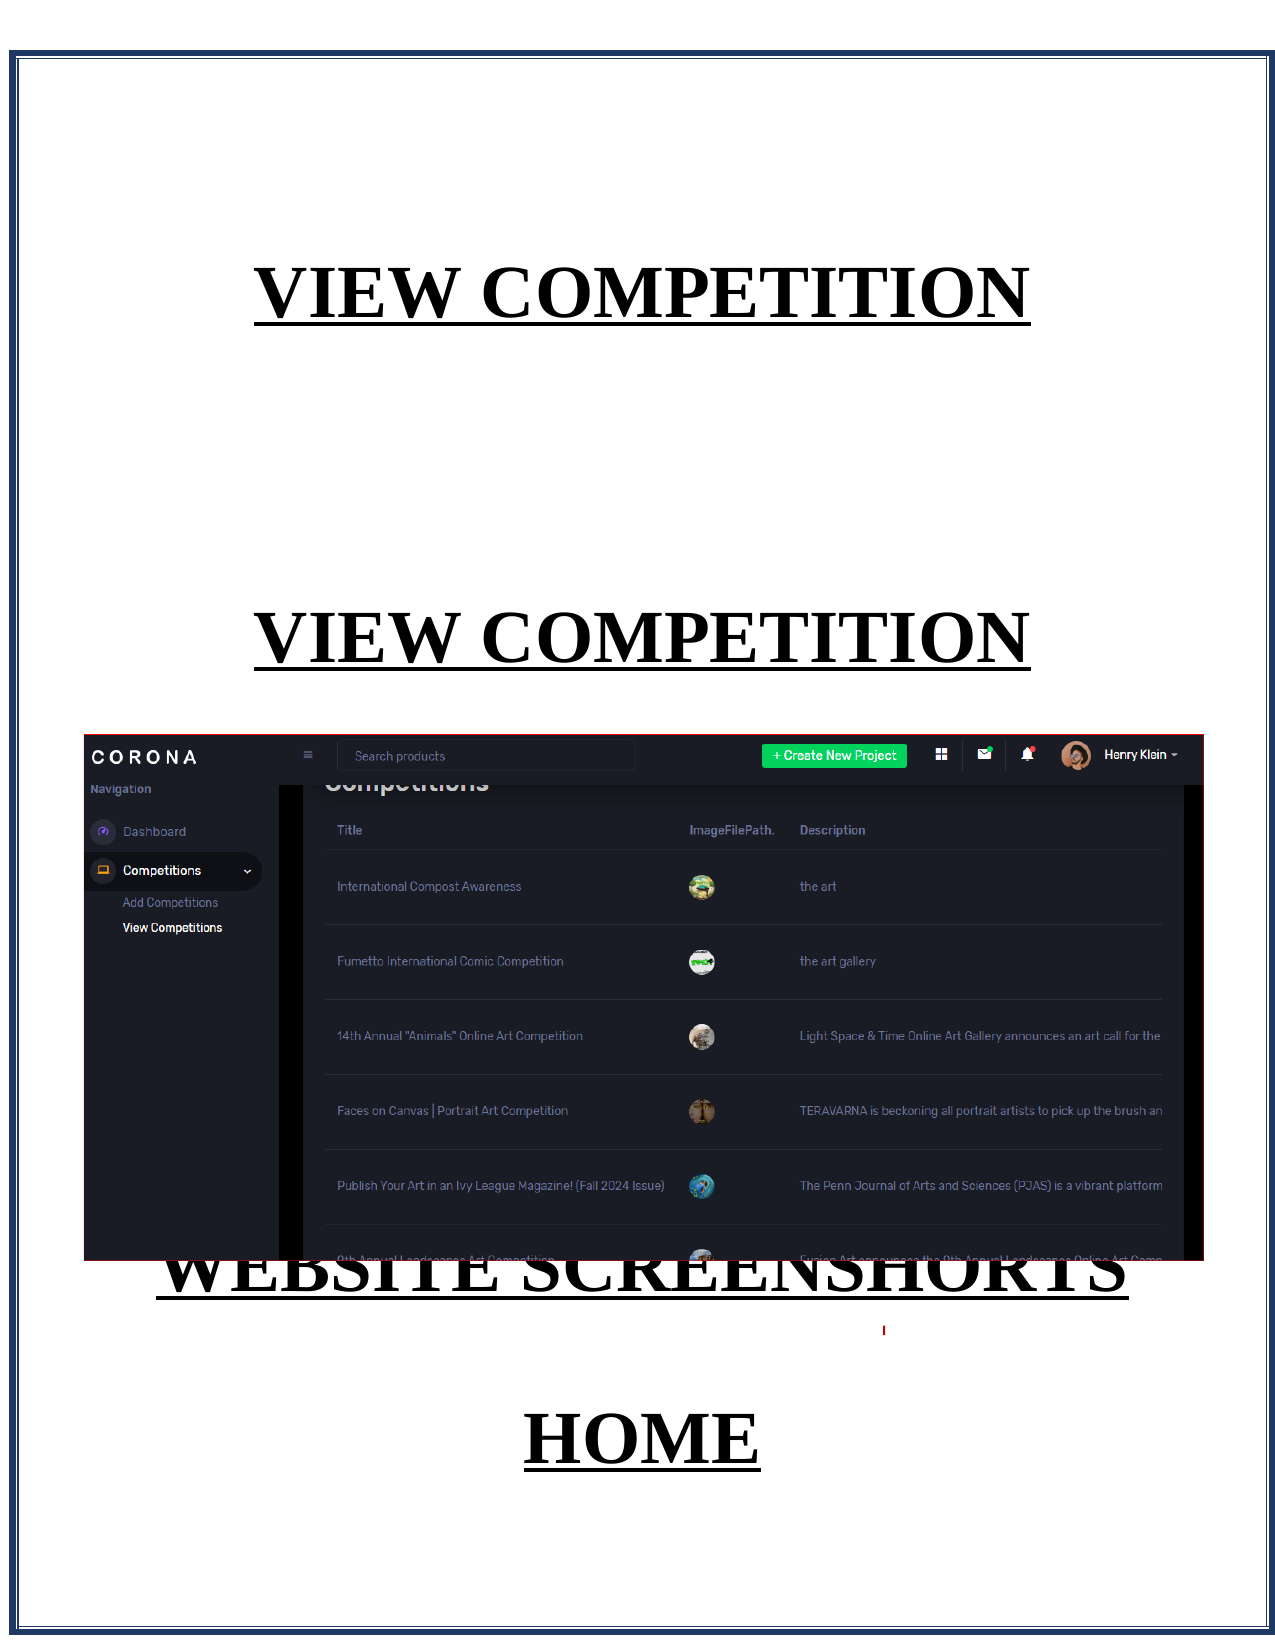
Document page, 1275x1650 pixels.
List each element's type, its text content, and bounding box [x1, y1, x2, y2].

text HOME [19, 1394, 1266, 1480]
text VIEW COMPETITION [19, 247, 1266, 334]
text VIEW COMPETITION [19, 592, 1266, 679]
text WEBSITE SCREENSHORTS [19, 1221, 1266, 1307]
picture [83, 734, 1204, 1261]
